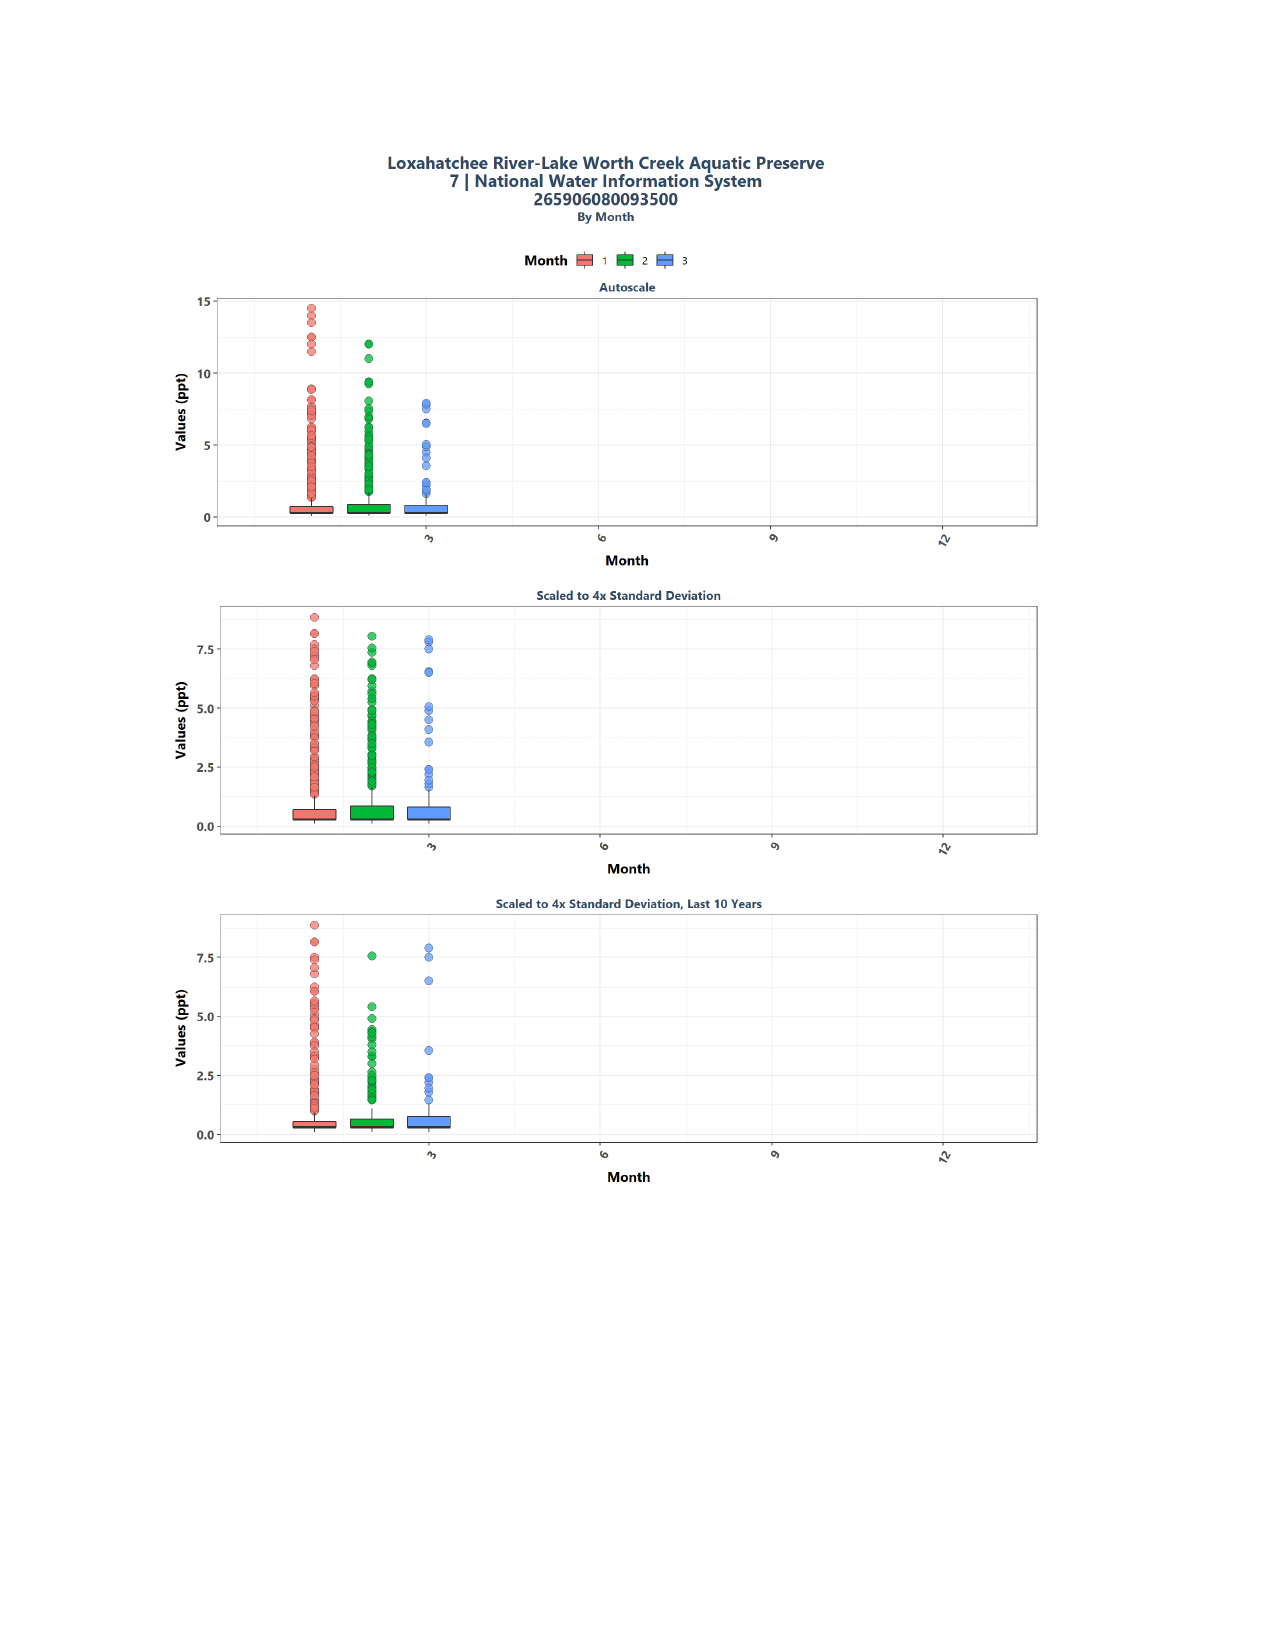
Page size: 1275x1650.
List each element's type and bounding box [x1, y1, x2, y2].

picture [168, 150, 1044, 1200]
